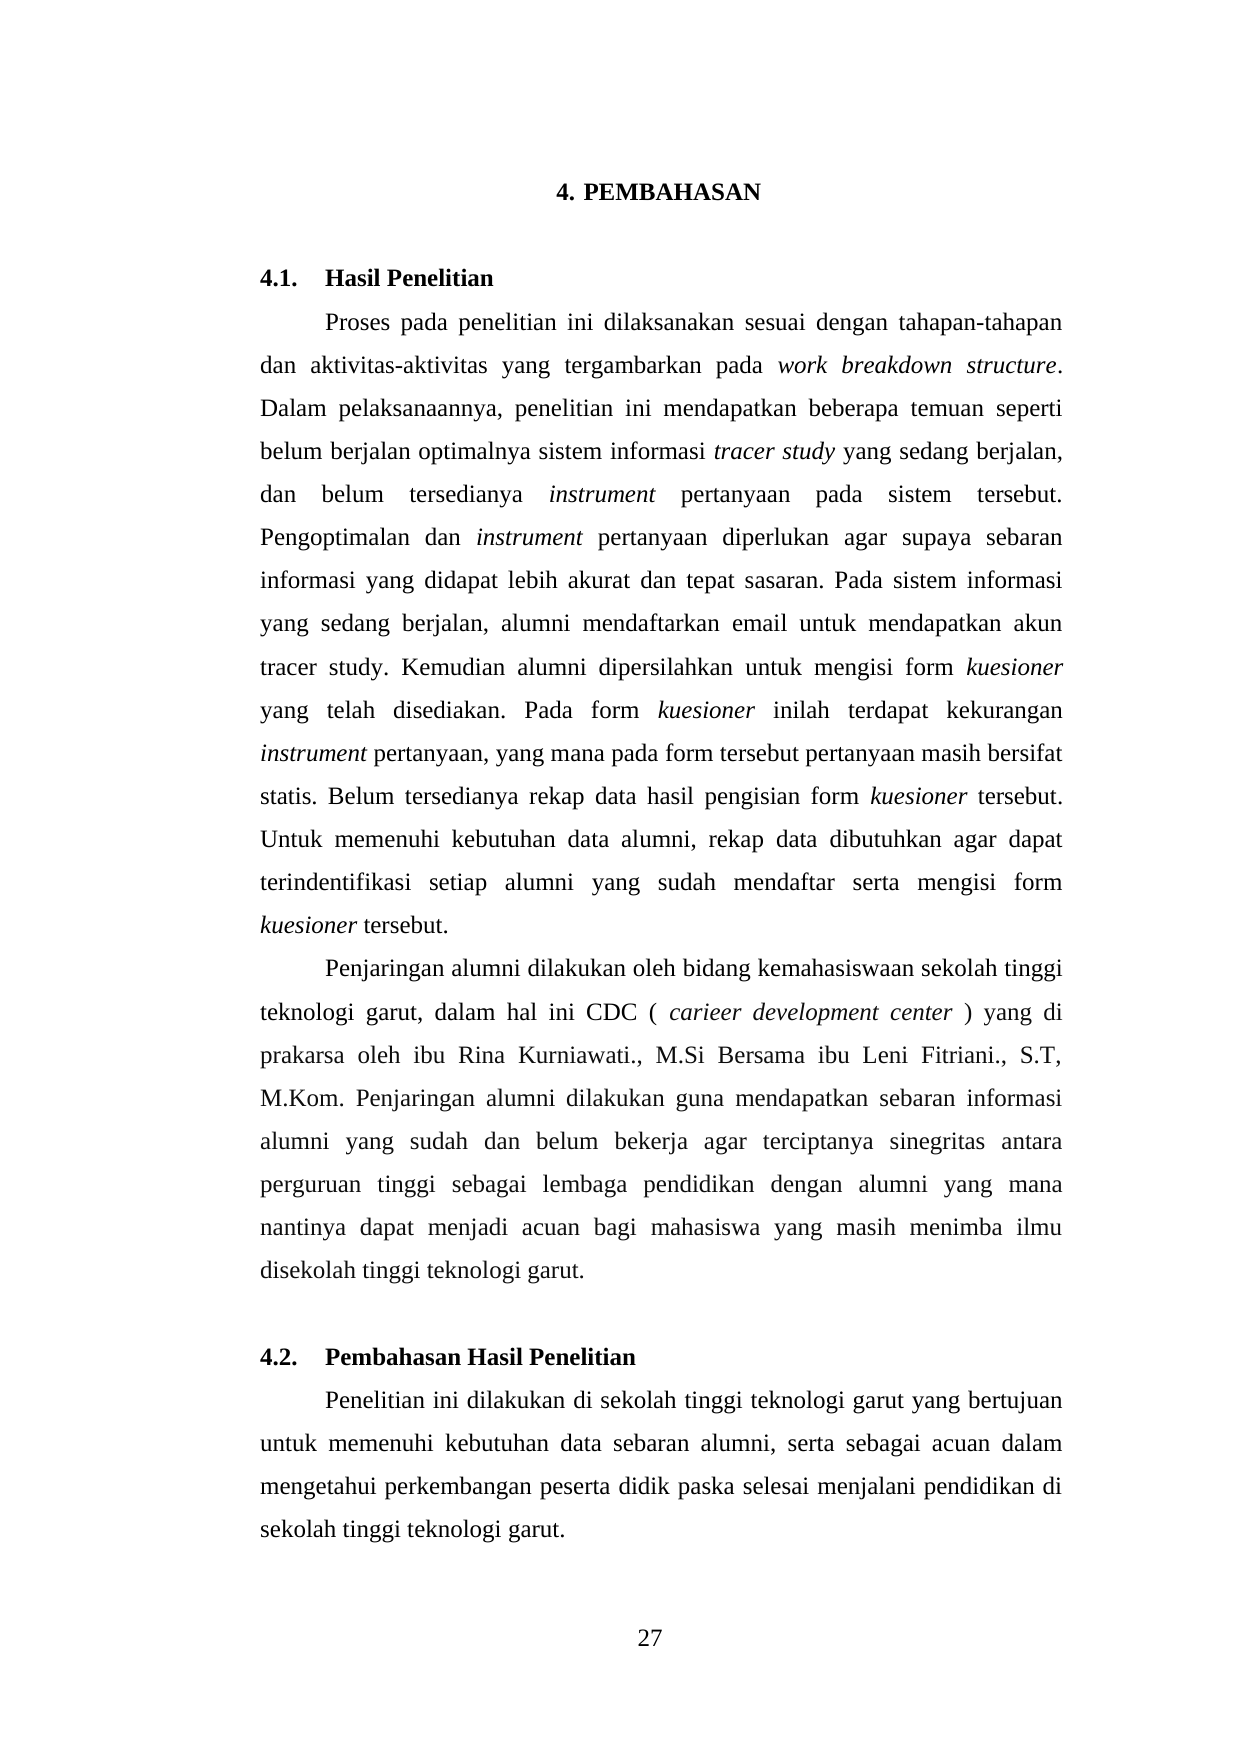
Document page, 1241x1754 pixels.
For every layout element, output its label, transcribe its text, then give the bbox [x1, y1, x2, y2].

subtitle Hasil Penelitian [260, 263, 1063, 292]
text Penjaringan alumni dilakukan oleh bidang kemahasiswaan sekolah tinggi teknologi garut, dalam hal ini CDC ( carieer development center ) yang di prakarsa oleh ibu Rina Kurniawati., M.Si Bersama ibu Leni Fitriani., S.T, M.Kom. Penjaringan alumni dilakukan guna mendapatkan sebaran informasi alumni yang sudah dan belum bekerja agar terciptanya sinegritas antara perguruan tinggi sebagai lembaga pendidikan dengan alumni yang mana nantinya dapat menjadi acuan bagi mahasiswa yang masih menimba ilmu disekolah tinggi teknologi garut. [260, 953, 1063, 1284]
subtitle Pembahasan Hasil Penelitian [260, 1342, 1063, 1370]
subtitle PEMBAHASAN [254, 177, 1063, 206]
text Penelitian ini dilakukan di sekolah tinggi teknologi garut yang bertujuan untuk memenuhi kebutuhan data sebaran alumni, serta sebagai acuan dalam mengetahui perkembangan peserta didik paska selesai menjalani pendidikan di sekolah tinggi teknologi garut. [260, 1385, 1063, 1543]
text Proses pada penelitian ini dilaksanakan sesuai dengan tahapan-tahapan dan aktivitas-aktivitas yang tergambarkan pada work breakdown structure. Dalam pelaksanaannya, penelitian ini mendapatkan beberapa temuan seperti belum berjalan optimalnya sistem informasi tracer study yang sedang berjalan, dan belum tersedianya instrument pertanyaan pada sistem tersebut. Pengoptimalan dan instrument pertanyaan diperlukan agar supaya sebaran informasi yang didapat lebih akurat dan tepat sasaran. Pada sistem informasi yang sedang berjalan, alumni mendaftarkan email untuk mendapatkan akun tracer study. Kemudian alumni dipersilahkan untuk mengisi form kuesioner yang telah disediakan. Pada form kuesioner inilah terdapat kekurangan instrument pertanyaan, yang mana pada form tersebut pertanyaan masih bersifat statis. Belum tersedianya rekap data hasil pengisian form kuesioner tersebut. Untuk memenuhi kebutuhan data alumni, rekap data dibutuhkan agar dapat terindentifikasi setiap alumni yang sudah mendaftar serta mengisi form kuesioner tersebut. [260, 307, 1063, 939]
